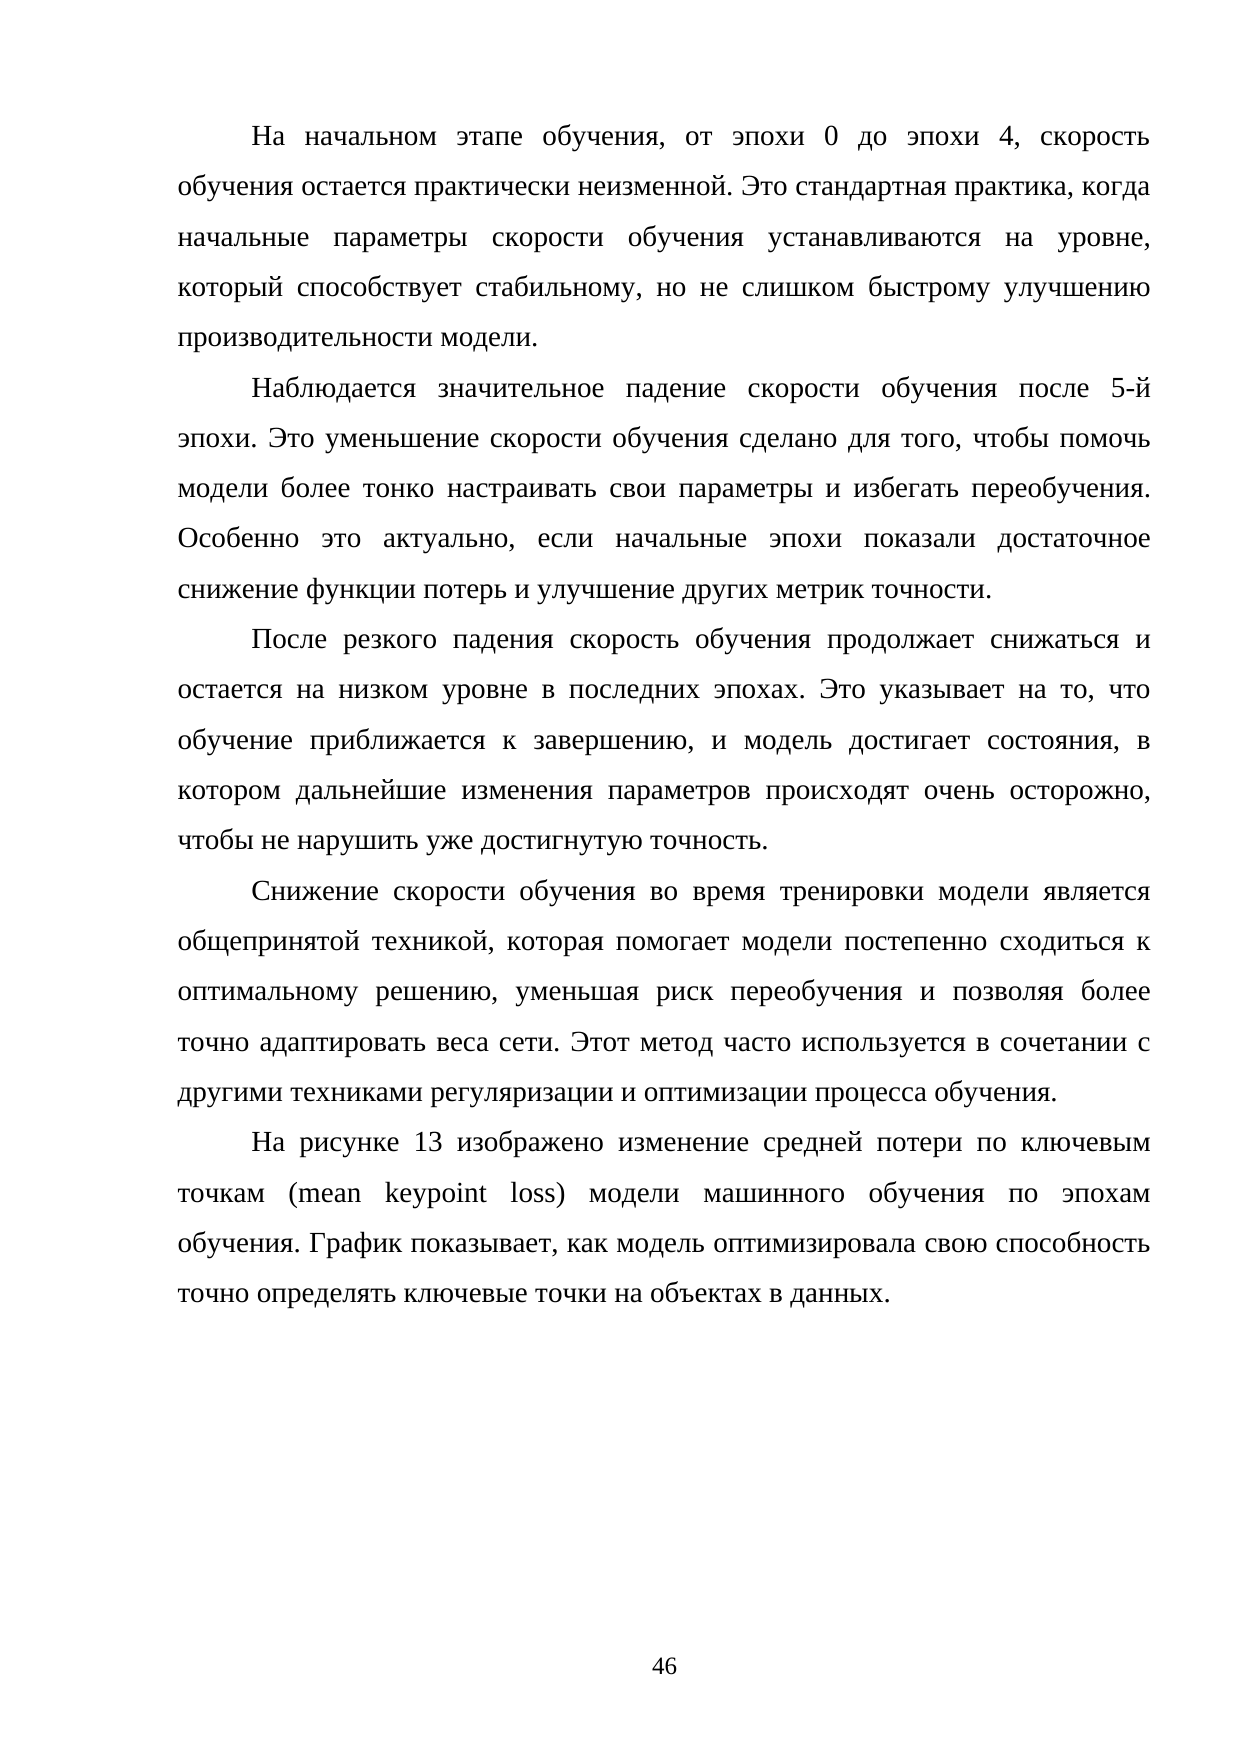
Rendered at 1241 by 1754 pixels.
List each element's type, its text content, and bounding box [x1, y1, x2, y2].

text Наблюдается значительное падение скорости обучения после 5-й эпохи. Это уменьшение скорости обучения сделано для того, чтобы помочь модели более тонко настраивать свои параметры и избегать переобучения. Особенно это актуально, если начальные эпохи показали достаточное снижение функции потерь и улучшение других метрик точности. [177, 370, 1152, 604]
text Снижение скорости обучения во время тренировки модели является общепринятой техникой, которая помогает модели постепенно сходиться к оптимальному решению, уменьшая риск переобучения и позволяя более точно адаптировать веса сети. Этот метод часто используется в сочетании с другими техниками регуляризации и оптимизации процесса обучения. [177, 873, 1152, 1108]
text На рисунке 13 изображено изменение средней потери по ключевым точкам (mean keypoint loss) модели машинного обучения по эпохам обучения. График показывает, как модель оптимизировала свою способность точно определять ключевые точки на объектах в данных. [177, 1124, 1152, 1309]
text После резкого падения скорость обучения продолжает снижаться и остается на низком уровне в последних эпохах. Это указывает на то, что обучение приближается к завершению, и модель достигает состояния, в котором дальнейшие изменения параметров происходят очень осторожно, чтобы не нарушить уже достигнутую точность. [177, 621, 1152, 856]
text На начальном этапе обучения, от эпохи 0 до эпохи 4, скорость обучения остается практически неизменной. Это стандартная практика, когда начальные параметры скорости обучения устанавливаются на уровне, который способствует стабильному, но не слишком быстрому улучшению производительности модели. [177, 118, 1152, 353]
